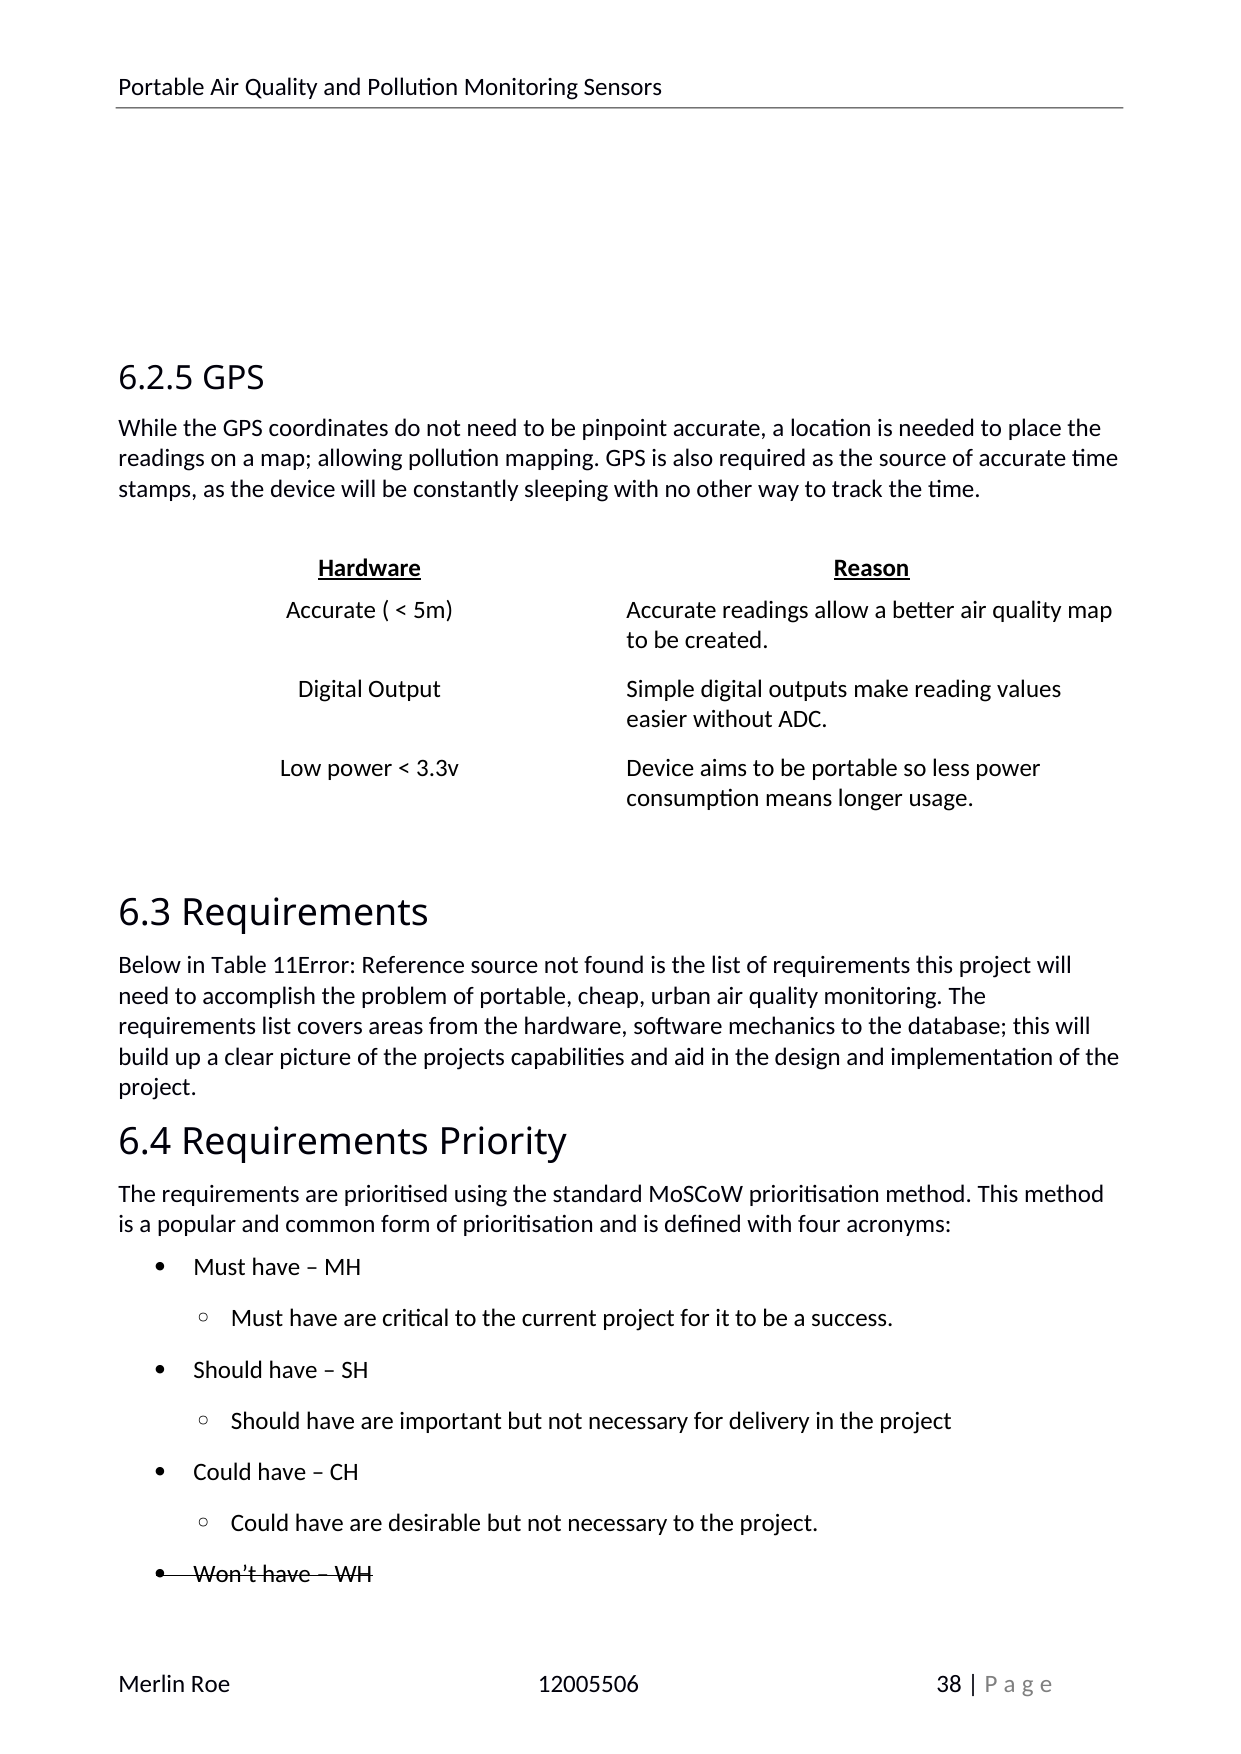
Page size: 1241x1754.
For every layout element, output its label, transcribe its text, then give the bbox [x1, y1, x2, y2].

table_header Hardware [119, 546, 620, 588]
table_header Reason [620, 546, 1122, 588]
list Won’t have – WH [156, 1558, 1123, 1589]
table_cell Device aims to be portable so less power consumption means longer usage. [620, 746, 1122, 825]
text The requirements are prioritised using the standard MoSCoW prioritisation method. This method is a popular and common form of prioritisation and is defined with four acronyms: [118, 1178, 1123, 1239]
text While the GPS coordinates do not need to be pinpoint accurate, a location is needed to place the readings on a map; allowing pollution mapping. GPS is also required as the source of accurate time stamps, as the device will be constantly sleeping with no other way to track the time. [118, 412, 1123, 503]
list Should have – SH [156, 1354, 1123, 1384]
list Could have – CH [156, 1456, 1123, 1487]
list Should have are important but not necessary for delivery in the project [193, 1405, 1123, 1435]
list Must have – MH [156, 1251, 1123, 1282]
subtitle Requirements [118, 886, 1123, 937]
list Could have are desirable but not necessary to the project. [193, 1507, 1123, 1538]
subtitle GPS [118, 354, 1123, 399]
list Must have are critical to the current project for it to be a success. [193, 1303, 1123, 1333]
table_cell Simple digital outputs make reading values easier without ADC. [620, 667, 1122, 746]
subtitle Requirements Priority [118, 1114, 1123, 1165]
table_cell Accurate ( < 5m) [119, 589, 620, 667]
table_cell Digital Output [119, 667, 620, 746]
table_cell Accurate readings allow a better air quality map to be created. [620, 589, 1122, 667]
table_cell Low power < 3.3v [119, 746, 620, 825]
